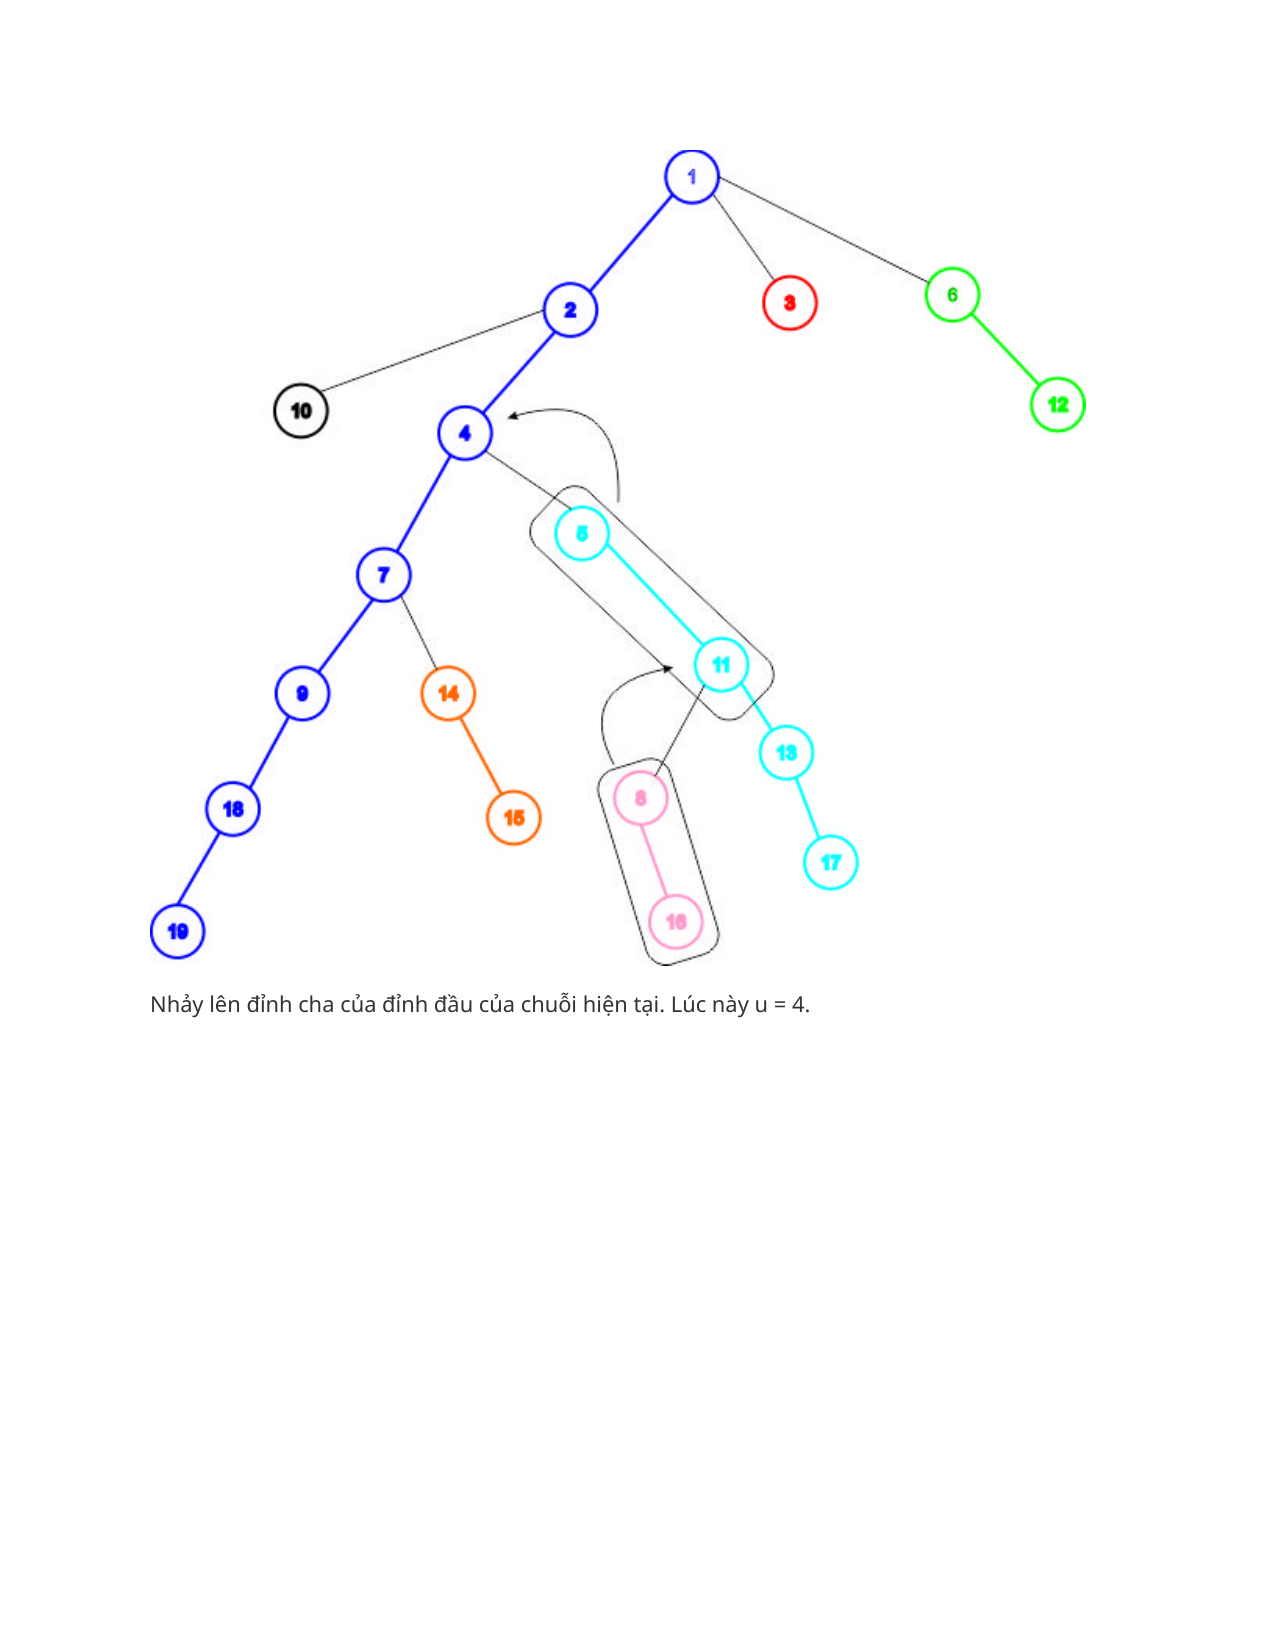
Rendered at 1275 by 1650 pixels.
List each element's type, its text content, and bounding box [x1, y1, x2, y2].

picture [150, 150, 1086, 966]
text Nhảy lên đỉnh cha của đỉnh đầu của chuỗi hiện tại. Lúc này u = 4. [150, 981, 1125, 1018]
